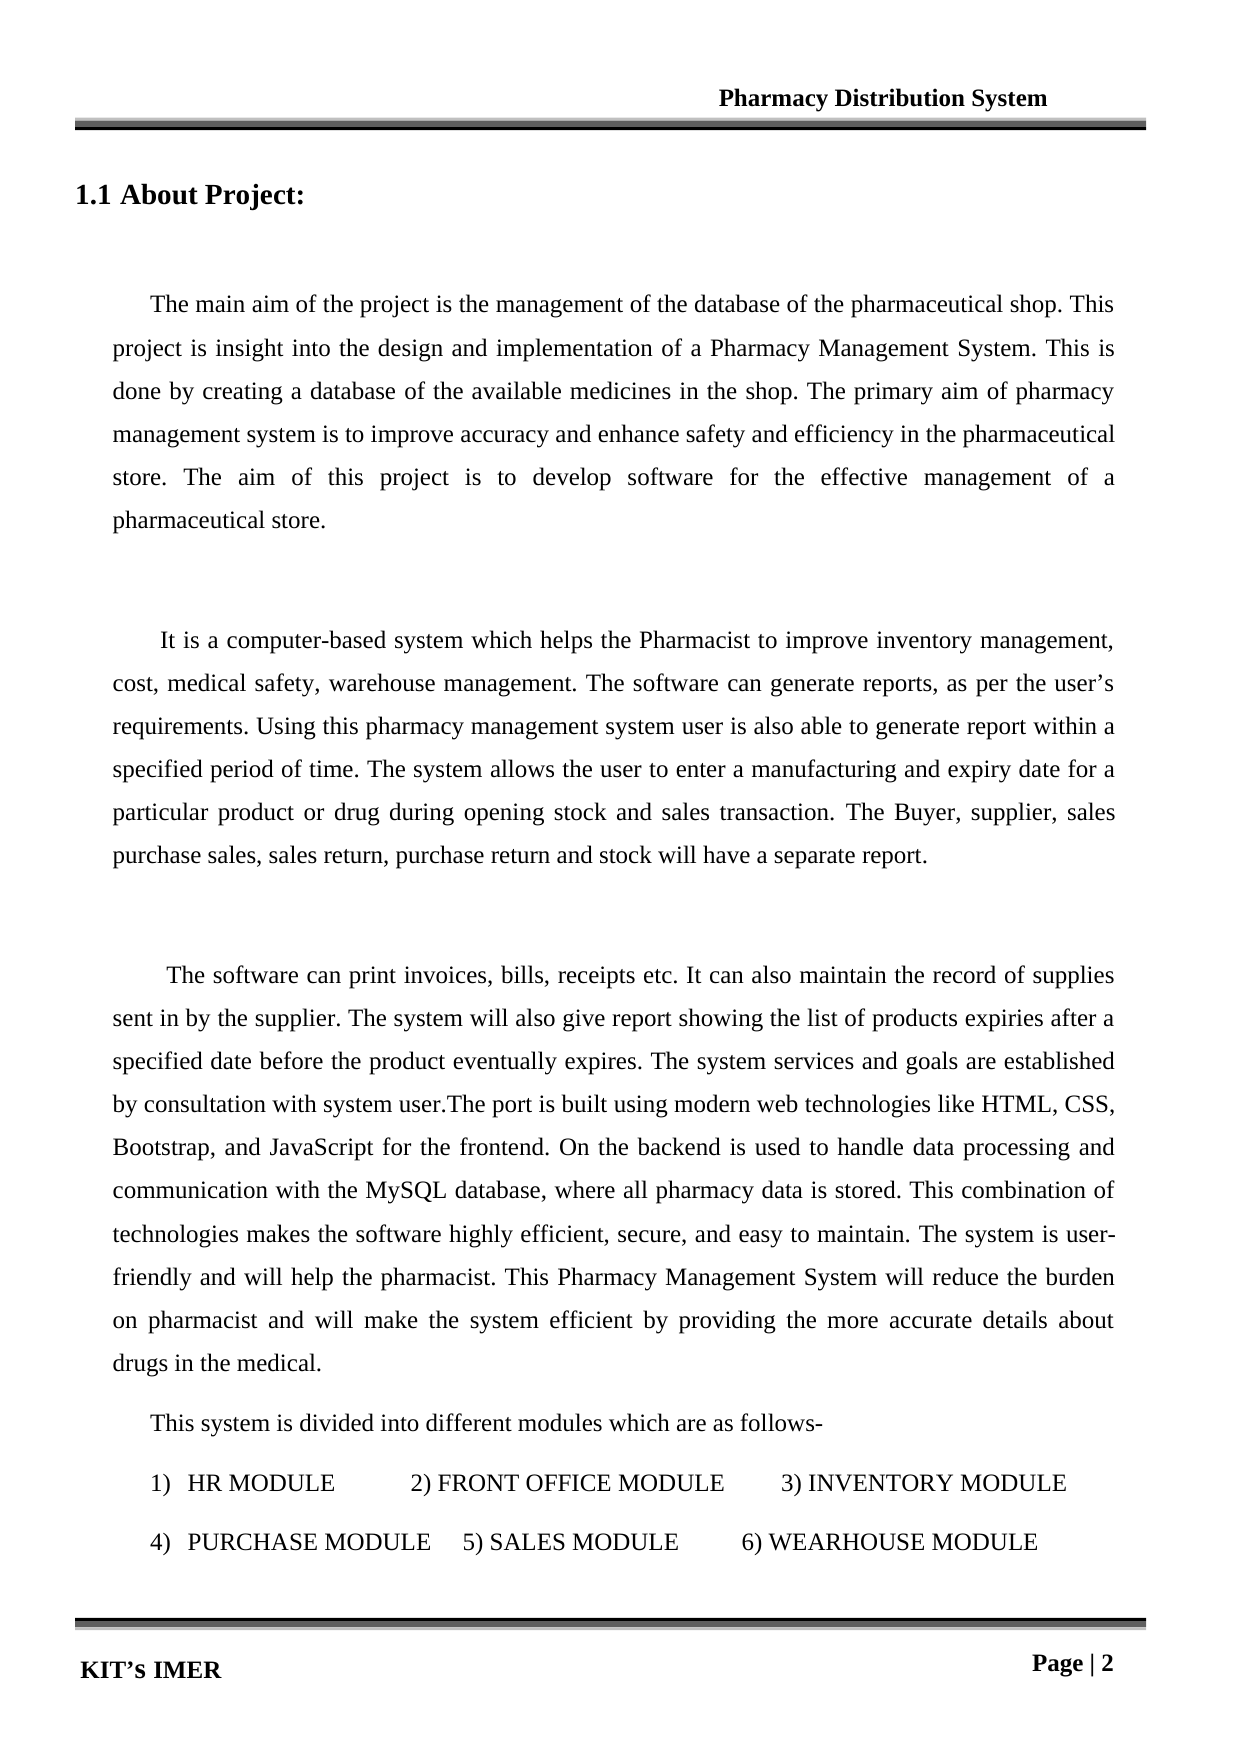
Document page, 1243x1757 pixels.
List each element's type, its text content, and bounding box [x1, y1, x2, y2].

list PURCHASE MODULE 5) SALES MODULE 6) WEARHOUSE MODULE [150, 1527, 1116, 1556]
text This system is divided into different modules which are as follows- [0, 1408, 1116, 1437]
text The main aim of the project is the management of the database of the pharmaceutical shop. This project is insight into the design and implementation of a Pharmacy Management System. This is done by creating a database of the available medicines in the shop. The primary aim of pharmacy management system is to improve accuracy and enhance safety and efficiency in the pharmaceutical store. The aim of this project is to develop software for the effective management of a pharmaceutical store. [112, 289, 1116, 534]
list HR MODULE 2) FRONT OFFICE MODULE 3) INVENTORY MODULE [150, 1468, 1116, 1496]
text It is a computer-based system which helps the Pharmacist to improve inventory management, cost, medical safety, warehouse management. The software can generate reports, as per the user’s requirements. Using this pharmacy management system user is also able to generate report within a specified period of time. The system allows the user to enter a manufacturing and expiry date for a particular product or drug during opening stock and sales transaction. The Buyer, supplier, sales purchase sales, sales return, purchase return and stock will have a separate report. [112, 625, 1116, 869]
text The software can print invoices, bills, receipts etc. It can also maintain the record of supplies sent in by the supplier. The system will also give report showing the list of products expiries after a specified date before the product eventually expires. The system services and goals are established by consultation with system user.The port is built using modern web technologies like HTML, CSS, Bootstrap, and JavaScript for the frontend. On the backend is used to handle data processing and communication with the MySQL database, where all pharmacy data is stored. This combination of technologies makes the software highly efficient, secure, and easy to maintain. The system is user-friendly and will help the pharmacist. This Pharmacy Management System will reduce the burden on pharmacist and will make the system efficient by providing the more accurate details about drugs in the medical. [112, 960, 1116, 1377]
list About Project: [75, 177, 1157, 210]
